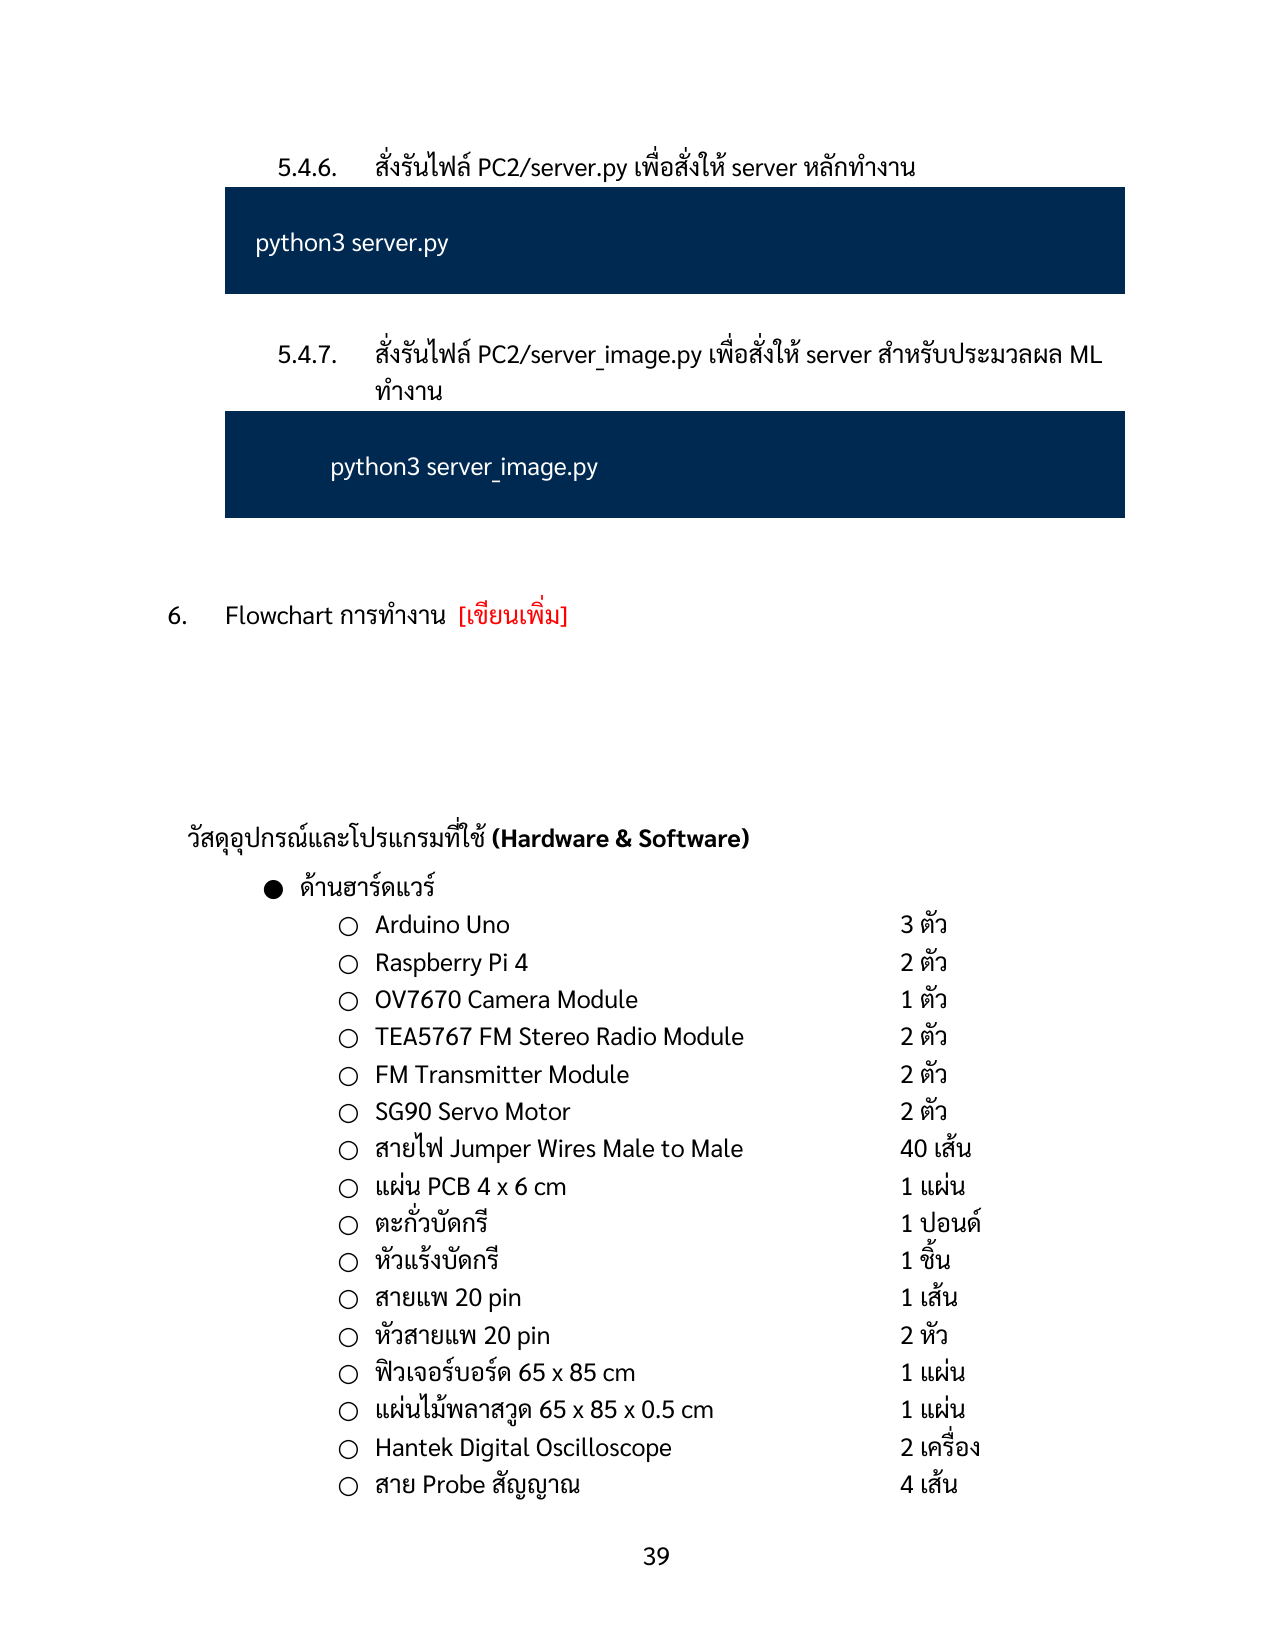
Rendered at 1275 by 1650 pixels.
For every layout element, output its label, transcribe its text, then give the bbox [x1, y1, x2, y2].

list สายไฟ Jumper Wires Male to Male 40 เส้น [337, 1131, 1125, 1163]
list Flowchart การทำงาน [เขียนเพิ่ม] [187, 597, 1125, 630]
list ฟิวเจอร์บอร์ด 65 x 85 cm 1 แผ่น [337, 1355, 1125, 1387]
list หัวแร้งบัดกรี 1 ชิ้น [337, 1243, 1125, 1275]
list หัวสายแพ 20 pin 2 หัว [337, 1317, 1125, 1350]
list สั่งรันไฟล์ PC2/server_image.py เพื่อสั่งให้ server สำหรับประมวลผล ML ทำงาน [337, 336, 1125, 406]
list Raspberry Pi 4 2 ตัว [337, 944, 1125, 977]
list Arduino Uno 3 ตัว [337, 907, 1125, 940]
text python3 server.py [225, 224, 1125, 257]
list OV7670 Camera Module 1 ตัว [337, 982, 1125, 1014]
list Hantek Digital Oscilloscope 2 เครื่อง [337, 1429, 1125, 1462]
list SG90 Servo Motor 2 ตัว [337, 1094, 1125, 1126]
list ด้านฮาร์ดแวร์ [262, 870, 1125, 902]
list แผ่นไม้พลาสวูด 65 x 85 x 0.5 cm 1 แผ่น [337, 1392, 1125, 1424]
list แผ่น PCB 4 x 6 cm 1 แผ่น [337, 1168, 1125, 1201]
list TEA5767 FM Stereo Radio Module 2 ตัว [337, 1019, 1125, 1052]
list สาย Probe สัญญาณ 4 เส้น [337, 1467, 1125, 1499]
list สายแพ 20 pin 1 เส้น [337, 1280, 1125, 1313]
list FM Transmitter Module 2 ตัว [337, 1056, 1125, 1089]
text python3 server_image.py [225, 448, 1125, 481]
list สั่งรันไฟล์ PC2/server.py เพื่อสั่งให้ server หลักทำงาน [337, 150, 1125, 182]
subtitle วัสดุอุปกรณ์และโปรแกรมที่ใช้ (Hardware & Software) [187, 821, 1125, 854]
list ตะกั่วบัดกรี 1 ปอนด์ [337, 1206, 1125, 1238]
